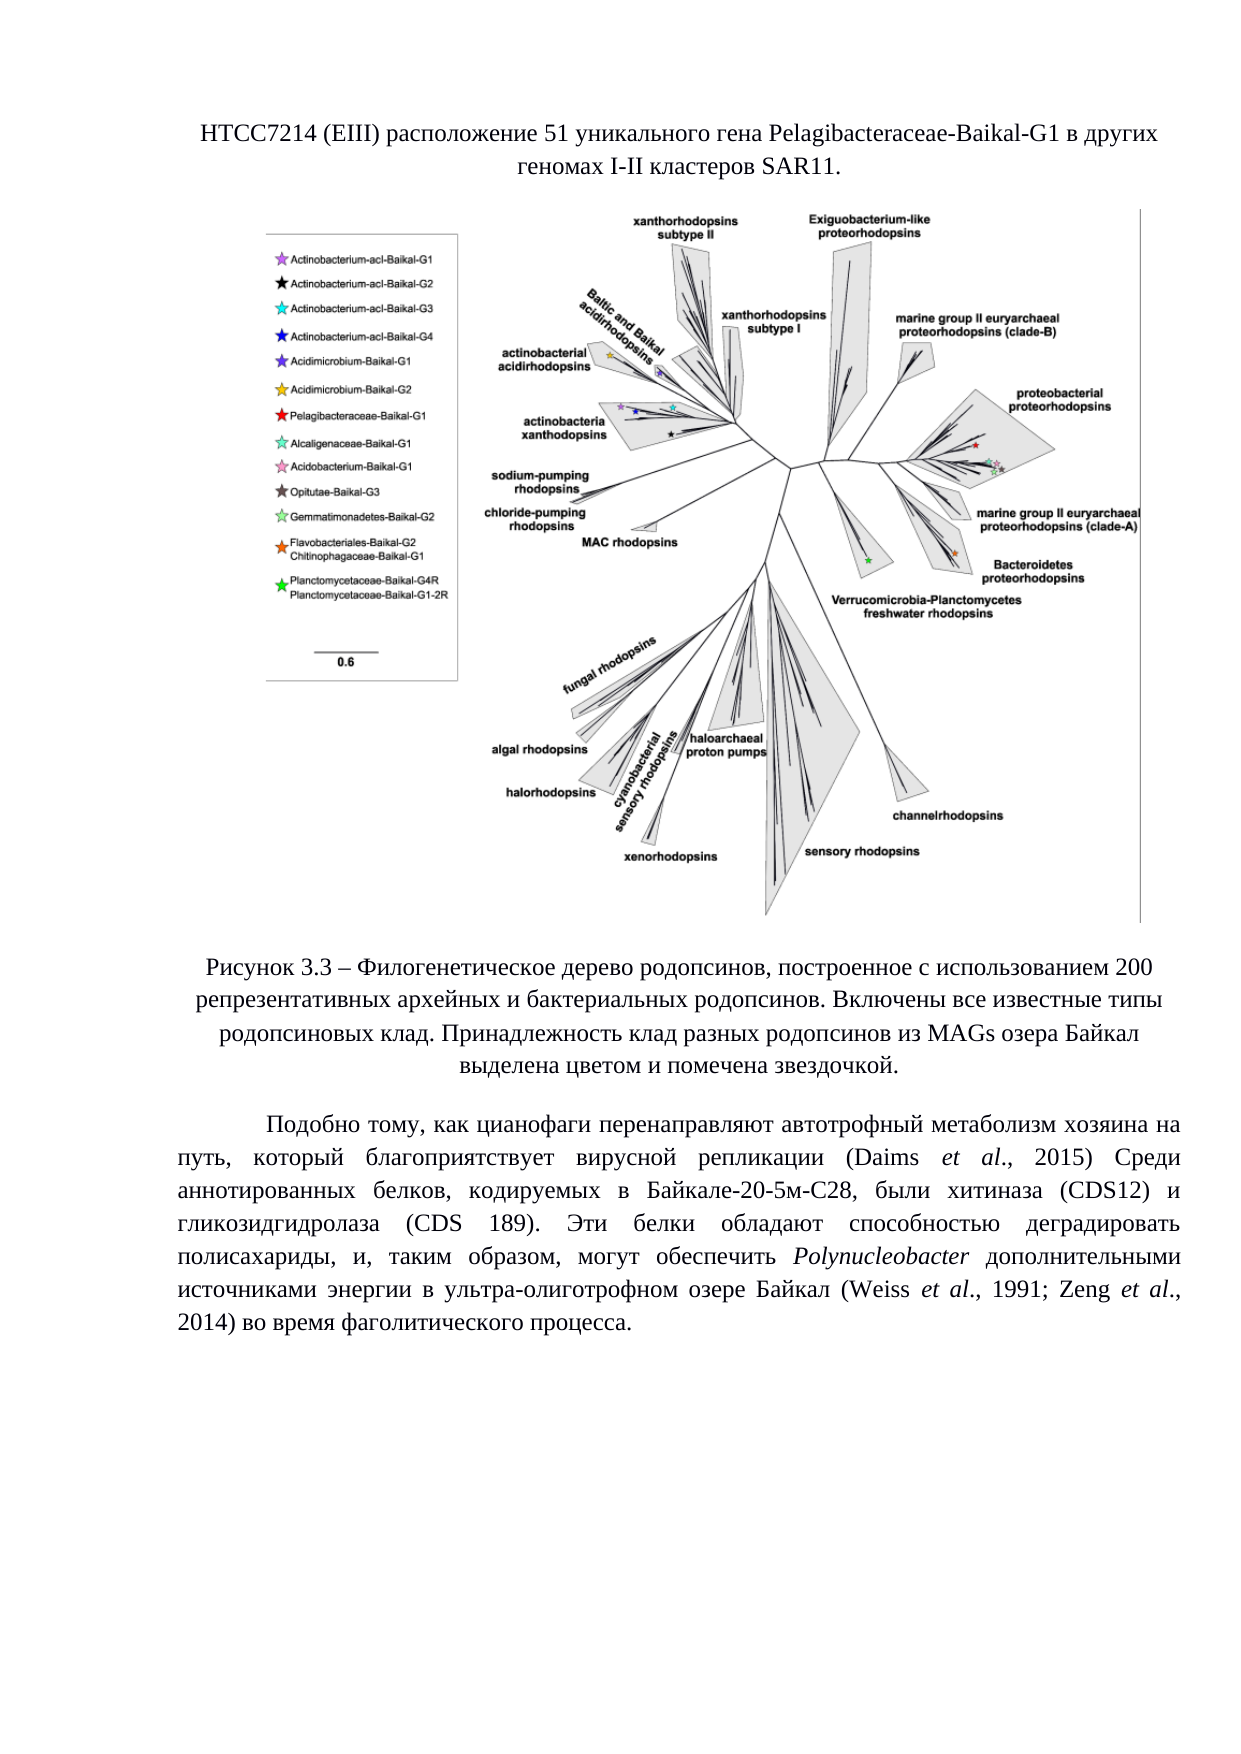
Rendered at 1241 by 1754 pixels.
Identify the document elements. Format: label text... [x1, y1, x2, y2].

picture [265, 209, 1141, 923]
text Филогенетическое дерево родопсинов, построенное с использованием 200 репрезентативных архейных и бактериальных родопсинов. Включены все известные типы родопсиновых клад. Принадлежность клад разных родопсинов из MAGs озера Байкал выделена цветом и помечена звездочкой. [177, 952, 1181, 1079]
text Подобно тому, как цианофаги перенаправляют автотрофный метаболизм хозяина на путь, который благоприятствует вирусной репликации (Daims et al., 2015) Среди аннотированных белков, кодируемых в Байкале-20-5м-С28, были хитиназа (CDS12) и гликозидгидролаза (CDS 189). Эти белки обладают способностью деградировать полисахариды, и, таким образом, могут обеспечить Polynucleobacter дополнительными источниками энергии в ультра-олиготрофном озере Байкал (Weiss et al., 1991; Zeng et al., 2014) во время фаголитического процесса. [177, 1109, 1181, 1336]
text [177, 118, 1181, 180]
